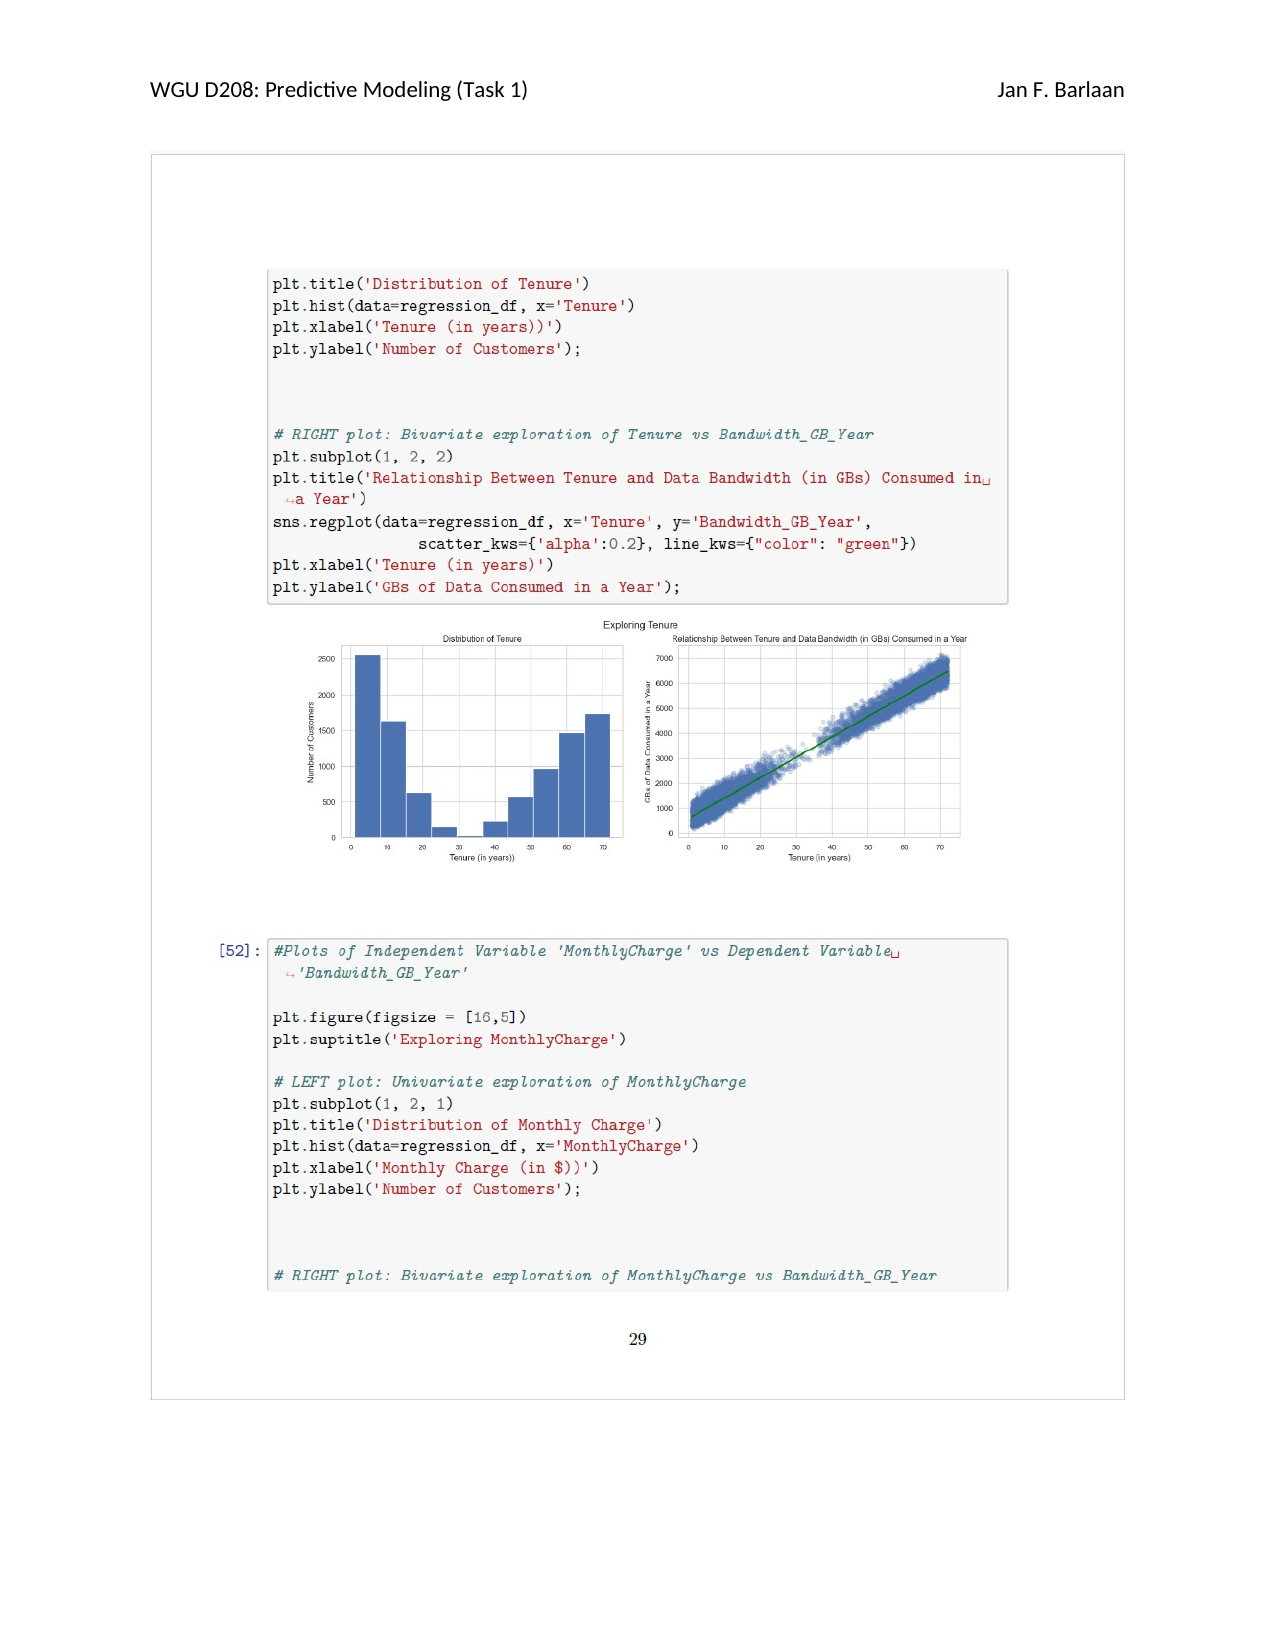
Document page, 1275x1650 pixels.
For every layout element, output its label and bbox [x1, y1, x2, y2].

picture [150, 150, 1125, 1400]
